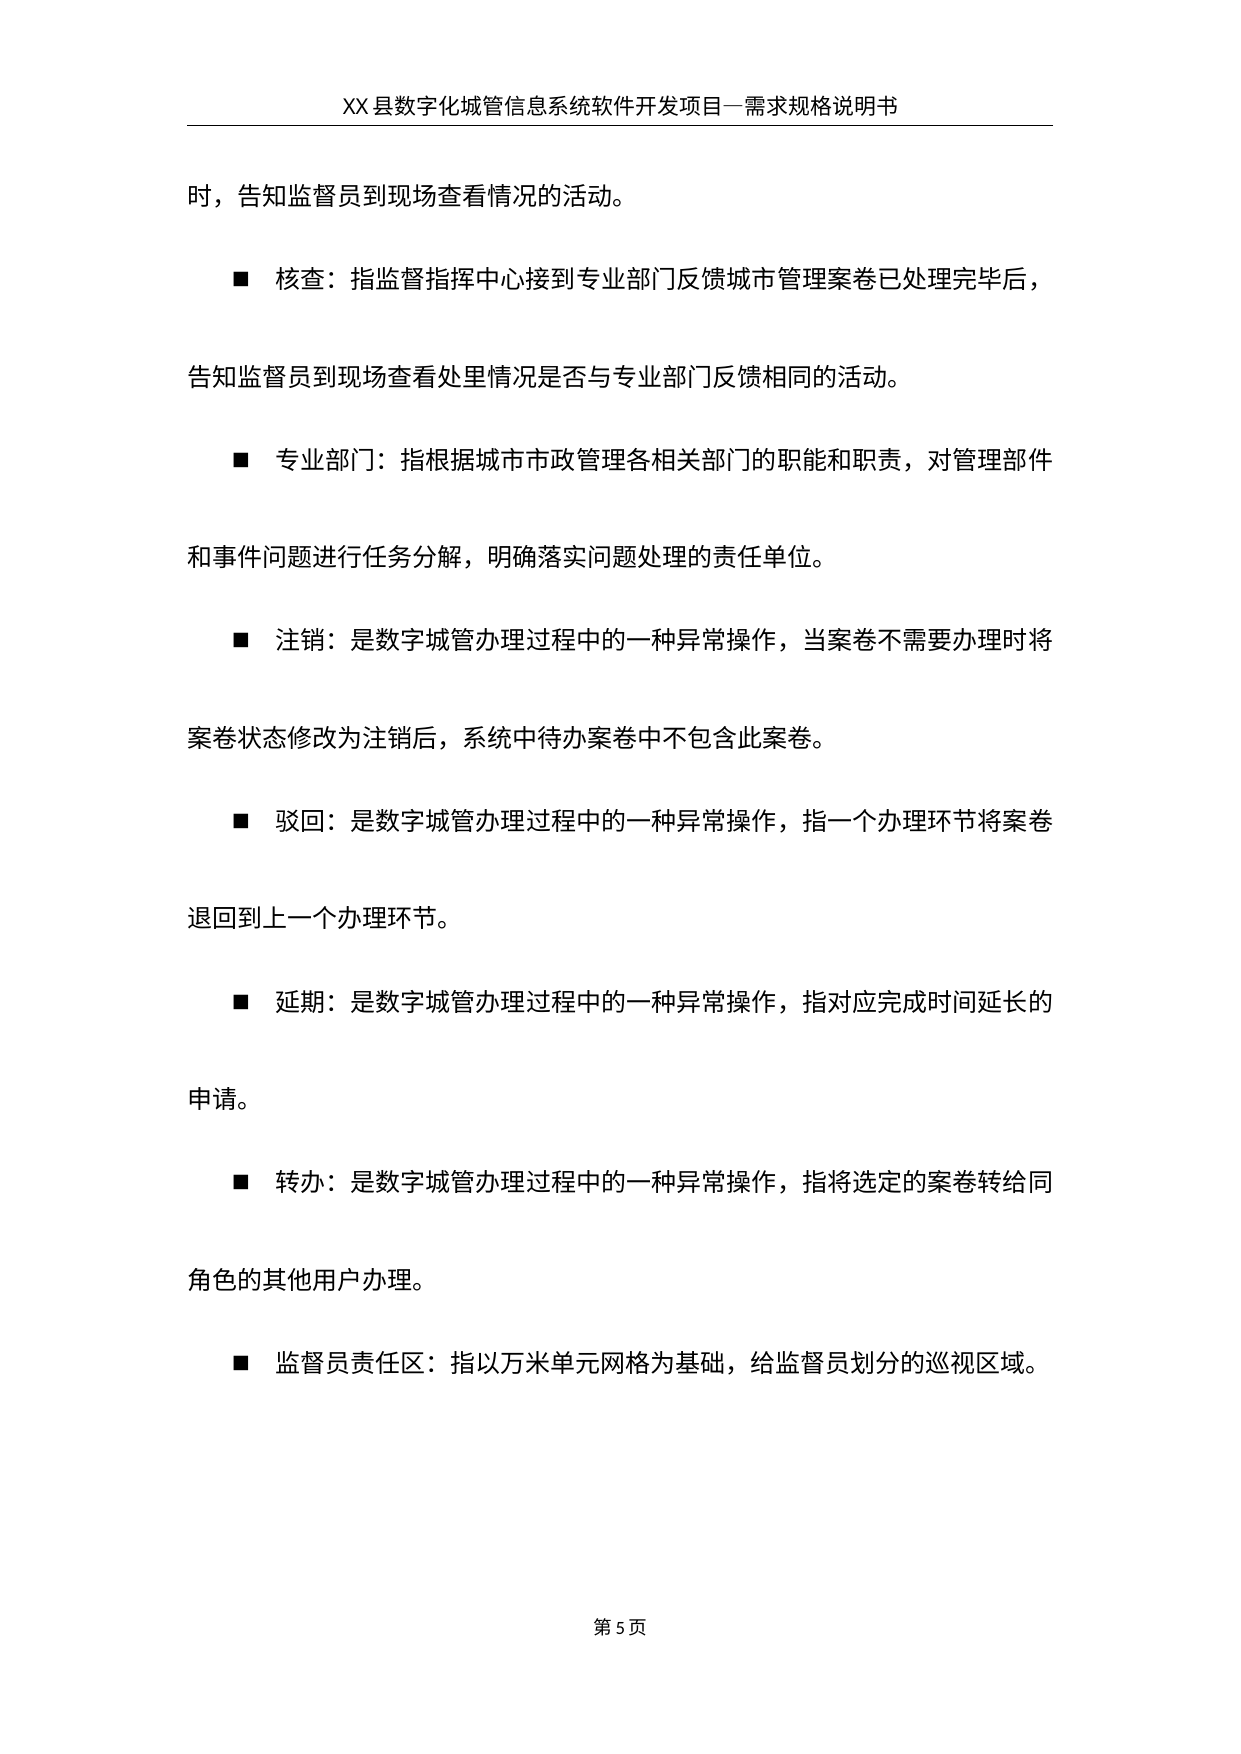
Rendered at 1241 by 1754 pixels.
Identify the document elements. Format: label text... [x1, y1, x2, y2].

list 转办：是数字城管办理过程中的一种异常操作，指将选定的案卷转给同角色的其他用户办理。 [187, 1148, 1053, 1311]
list 驳回：是数字城管办理过程中的一种异常操作，指一个办理环节将案卷退回到上一个办理环节。 [187, 787, 1053, 949]
list 延期：是数字城管办理过程中的一种异常操作，指对应完成时间延长的申请。 [187, 968, 1053, 1130]
list 监督员责任区：指以万米单元网格为基础，给监督员划分的巡视区域。 [187, 1329, 1053, 1394]
list 注销：是数字城管办理过程中的一种异常操作，当案卷不需要办理时将案卷状态修改为注销后，系统中待办案卷中不包含此案卷。 [187, 606, 1053, 769]
list 核查：指监督指挥中心接到专业部门反馈城市管理案卷已处理完毕后，告知监督员到现场查看处里情况是否与专业部门反馈相同的活动。 [187, 245, 1053, 408]
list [187, 162, 1053, 227]
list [187, 426, 1053, 588]
